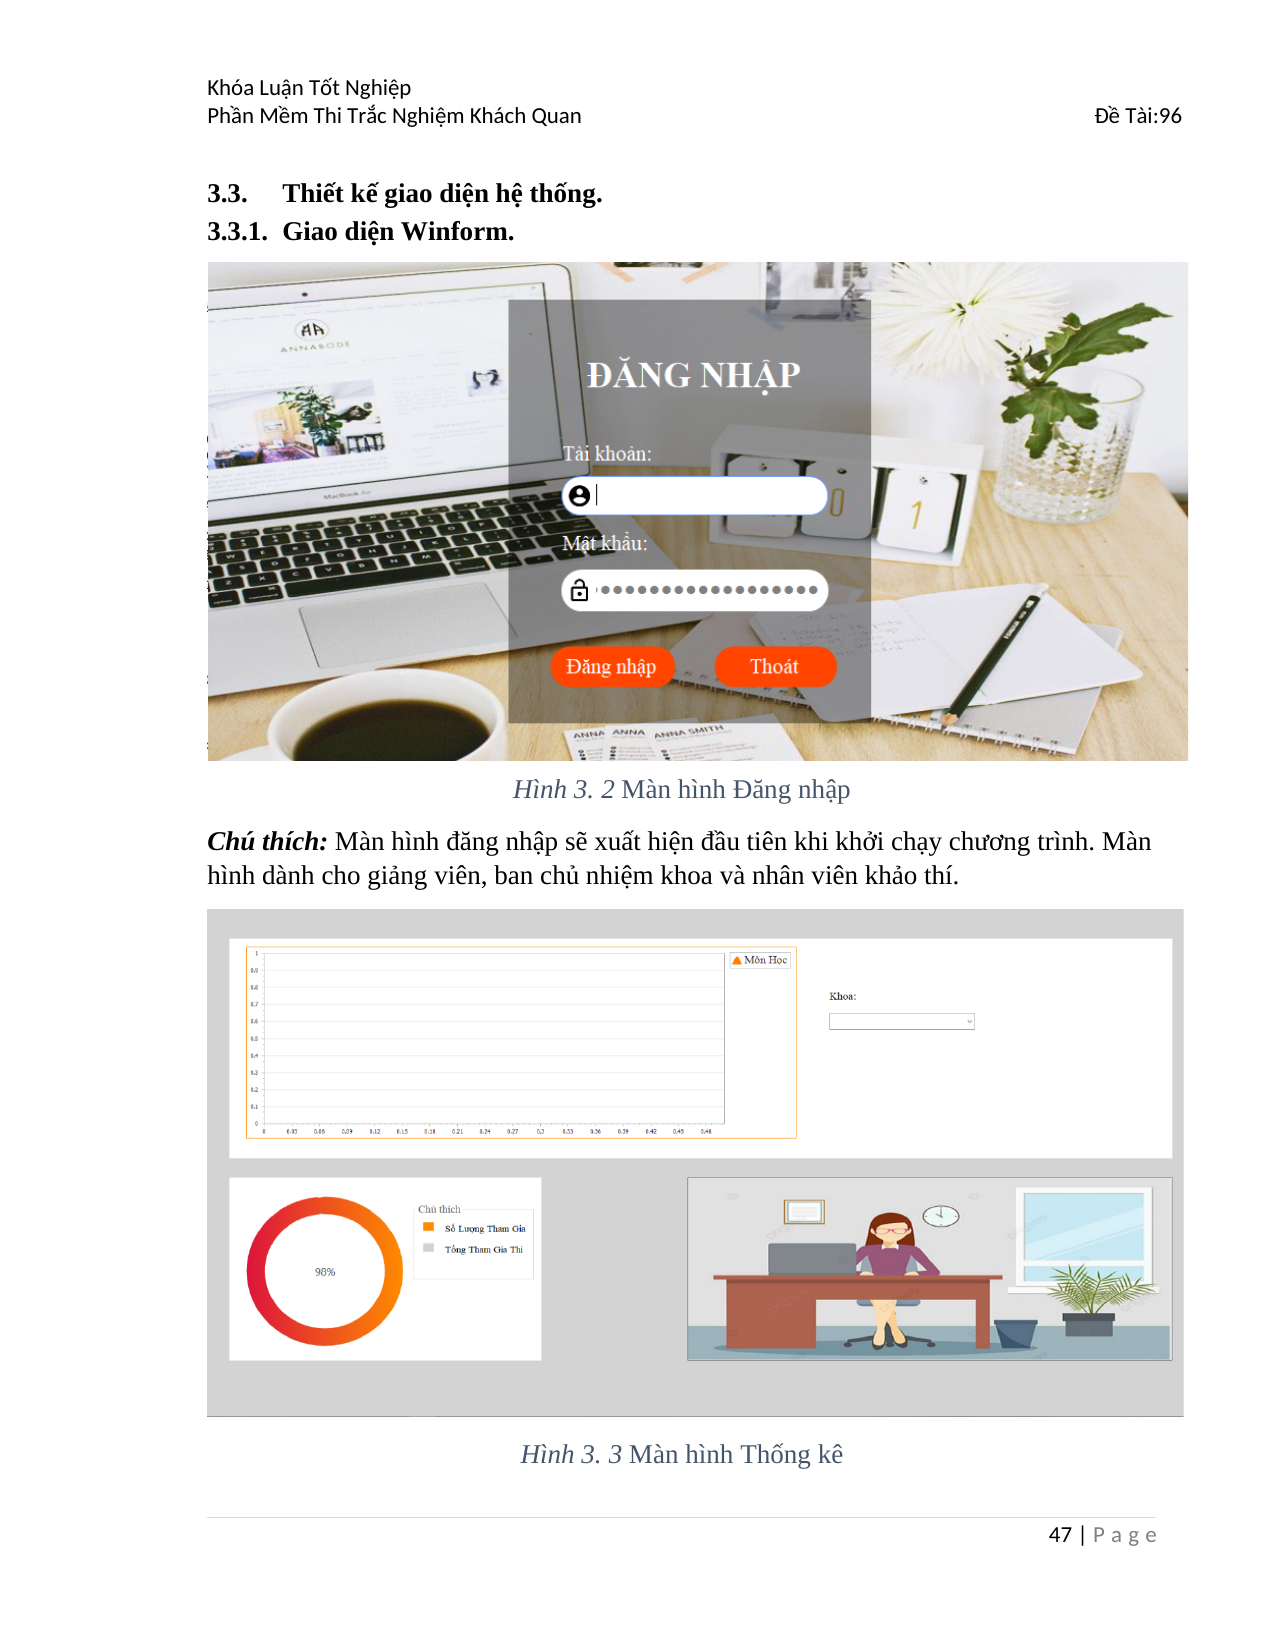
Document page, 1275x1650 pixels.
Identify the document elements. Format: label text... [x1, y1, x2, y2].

picture [207, 260, 1189, 761]
text Hình 3. 2 Màn hình Đăng nhập [207, 773, 1156, 804]
text Hình 3. 3 Màn hình Thống kê [207, 1438, 1156, 1469]
subtitle Thiết kế giao diện hệ thống. [207, 177, 1156, 208]
text Chú thích: Màn hình đăng nhập sẽ xuất hiện đầu tiên khi khởi chạy chương trình. Màn hình dành cho giảng viên, ban chủ nhiệm khoa và nhân viên khảo thí. [207, 825, 1156, 890]
subtitle Giao diện Winform. [207, 215, 1156, 246]
picture [207, 909, 1184, 1417]
